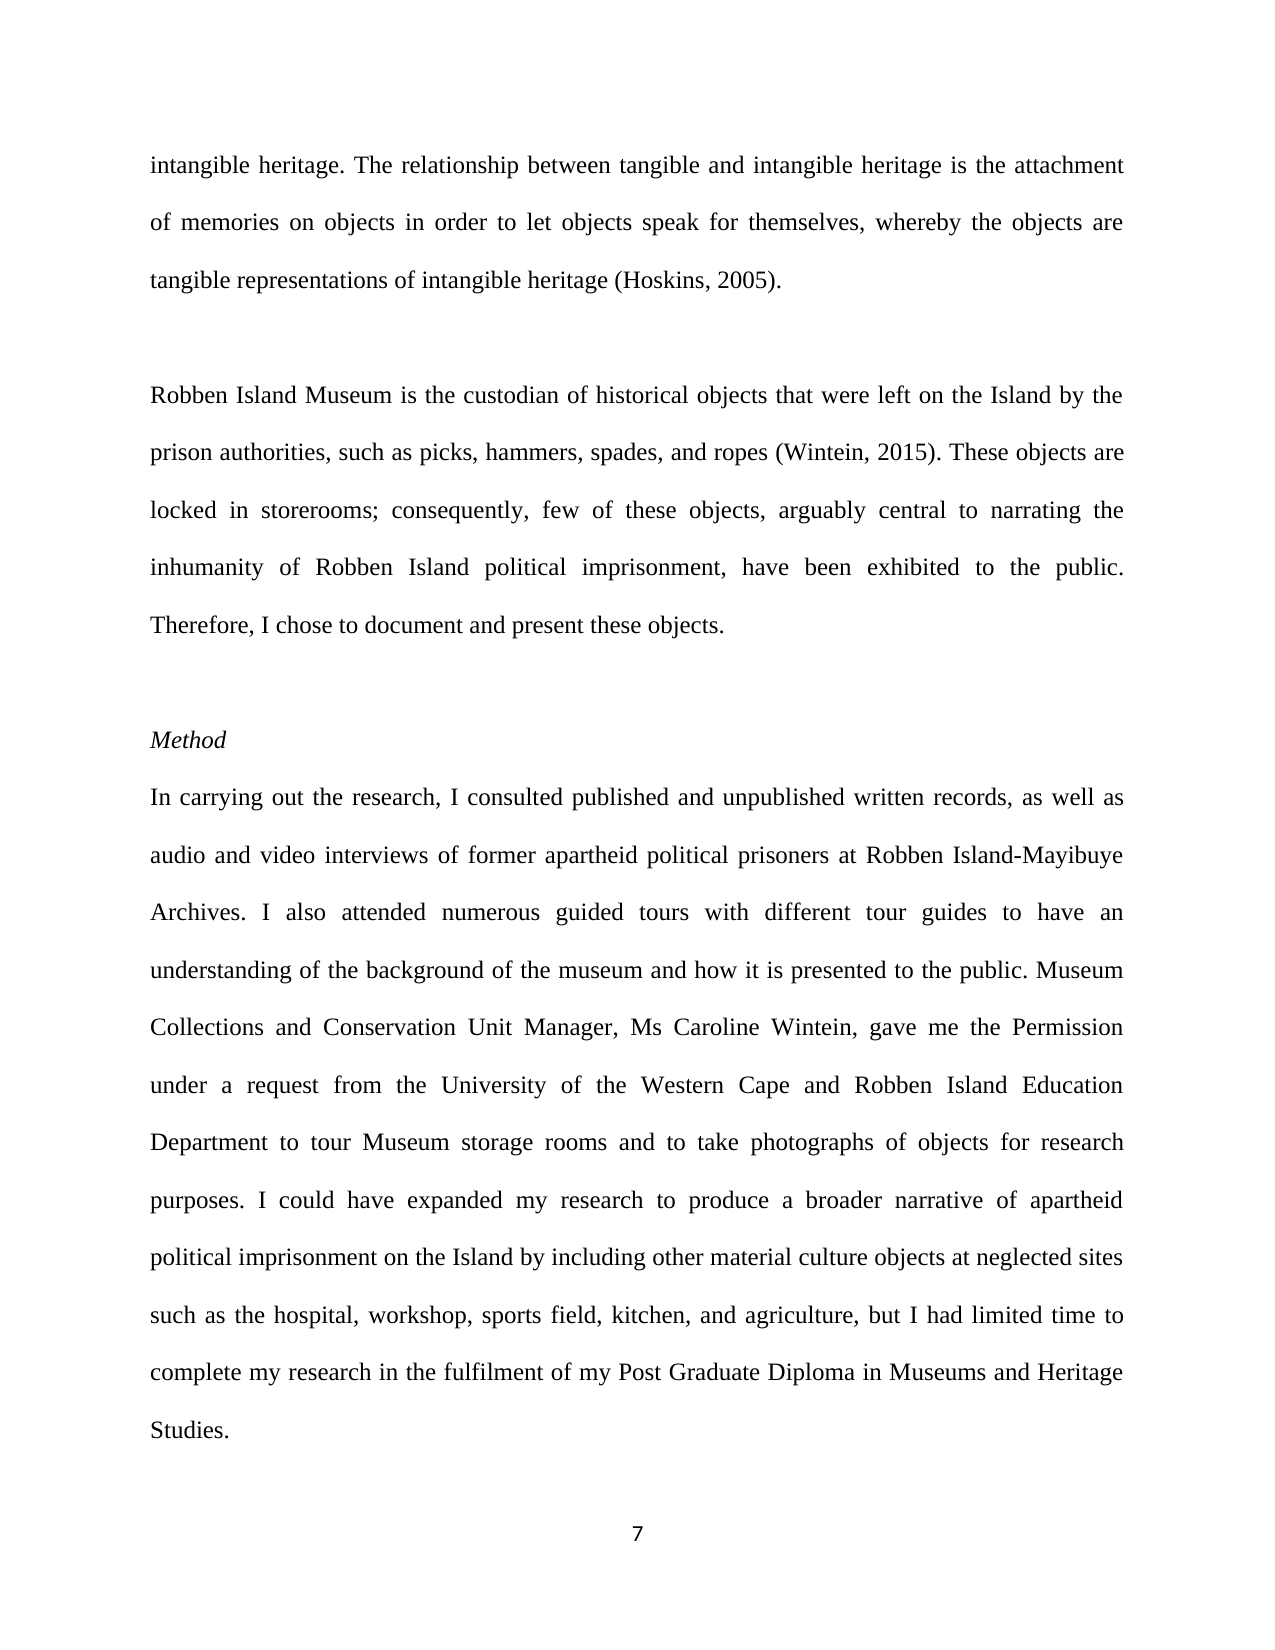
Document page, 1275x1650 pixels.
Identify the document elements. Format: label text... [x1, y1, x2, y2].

text In carrying out the research, I consulted published and unpublished written records, as well as audio and video interviews of former apartheid political prisoners at Robben Island-Mayibuye Archives. I also attended numerous guided tours with different tour guides to have an understanding of the background of the museum and how it is presented to the public. Museum Collections and Conservation Unit Manager, Ms Caroline Wintein, gave me the Permission under a request from the University of the Western Cape and Robben Island Education Department to tour Museum storage rooms and to take photographs of objects for research purposes. I could have expanded my research to produce a broader narrative of apartheid political imprisonment on the Island by including other material culture objects at neglected sites such as the hospital, workshop, sports field, kitchen, and agriculture, but I had limited time to complete my research in the fulfilment of my Post Graduate Diploma in Museums and Heritage Studies. [150, 782, 1125, 1444]
text Method [150, 725, 1125, 754]
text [150, 150, 1125, 294]
text Robben Island Museum is the custodian of historical objects that were left on the Island by the prison authorities, such as picks, hammers, spades, and ropes (Wintein, 2015). These objects are locked in storerooms; consequently, few of these objects, arguably central to narrating the inhumanity of Robben Island political imprisonment, have been exhibited to the public. Therefore, I chose to document and present these objects. [150, 380, 1125, 639]
